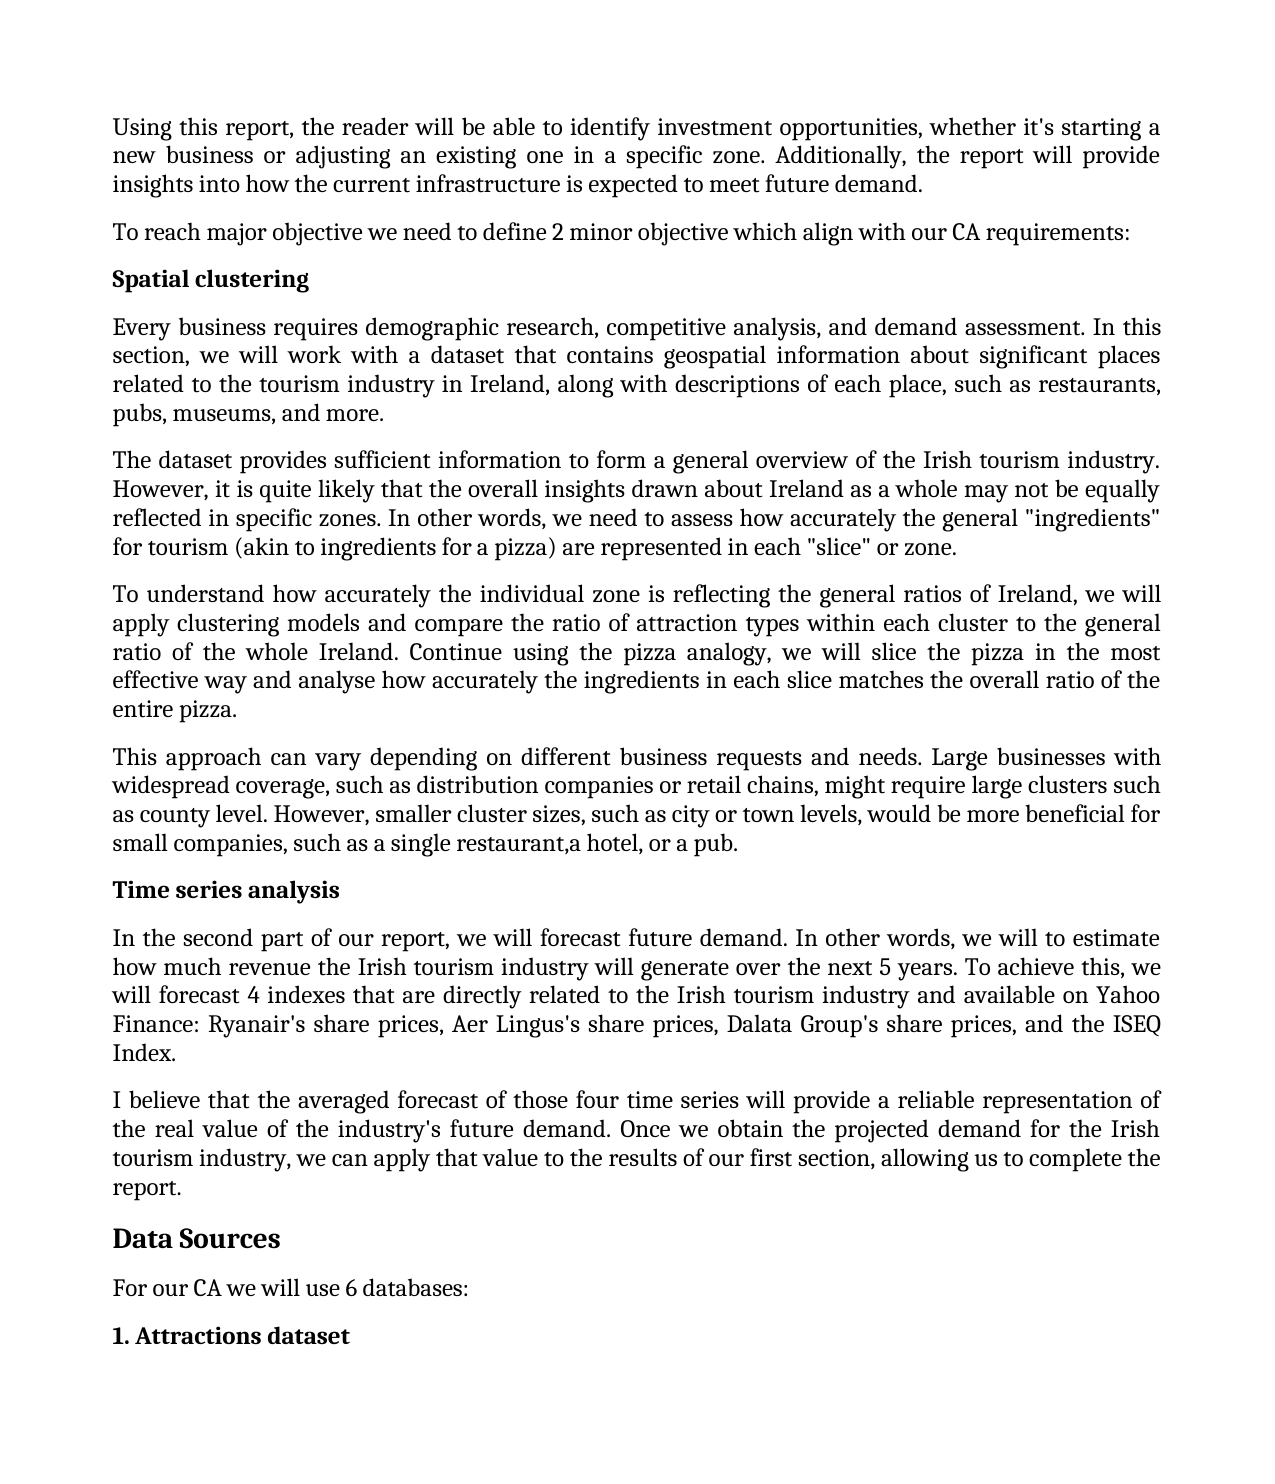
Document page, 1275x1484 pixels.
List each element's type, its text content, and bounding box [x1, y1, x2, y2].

text For our CA we will use 6 databases: [112, 1274, 1162, 1303]
text To understand how accurately the individual zone is reflecting the general ratios of Ireland, we will apply clustering models and compare the ratio of attraction types within each cluster to the general ratio of the whole Ireland. Continue using the pizza analogy, we will slice the pizza in the most effective way and analyse how accurately the ingredients in each slice matches the overall ratio of the entire pizza. [112, 580, 1162, 724]
text I believe that the averaged forecast of those four time series will provide a reliable representation of the real value of the industry's future demand. Once we obtain the projected demand for the Irish tourism industry, we can apply that value to the results of our first section, allowing us to complete the report. [112, 1086, 1162, 1201]
text Time series analysis [112, 876, 1162, 905]
text Using this report, the reader will be able to identify investment opportunities, whether it's starting a new business or adjusting an existing one in a specific zone. Additionally, the report will provide insights into how the current infrastructure is expected to meet future demand. [112, 112, 1162, 199]
text This approach can vary depending on different business requests and needs. Large businesses with widespread coverage, such as distribution companies or retail chains, might require large clusters such as county level. However, smaller cluster sizes, such as city or town levels, would be more beneficial for small companies, such as a single restaurant,a hotel, or a pub. [112, 742, 1162, 857]
text In the second part of our report, we will forecast future demand. In other words, we will to estimate how much revenue the Irish tourism industry will generate over the next 5 years. To achieve this, we will forecast 4 indexes that are directly related to the Irish tourism industry and available on Yahoo Finance: Ryanair's share prices, Aer Lingus's share prices, Dalata Group's share prices, and the ISEQ Index. [112, 924, 1162, 1067]
text The dataset provides sufficient information to form a general overview of the Irish tourism industry. However, it is quite likely that the overall insights drawn about Ireland as a whole may not be equally reflected in specific zones. In other words, we need to assess how accurately the general "ingredients" for tourism (akin to ingredients for a pizza) are represented in each "slice" or zone. [112, 446, 1162, 561]
text Every business requires demographic research, competitive analysis, and demand assessment. In this section, we will work with a dataset that contains geospatial information about significant places related to the tourism industry in Ireland, along with descriptions of each place, such as restaurants, pubs, museums, and more. [112, 312, 1162, 427]
text 1. Attractions dataset [112, 1322, 1162, 1351]
subtitle Data Sources [112, 1222, 1162, 1256]
text To reach major objective we need to define 2 minor objective which align with our CA requirements: [112, 217, 1162, 246]
text Spatial clustering [112, 265, 1162, 294]
